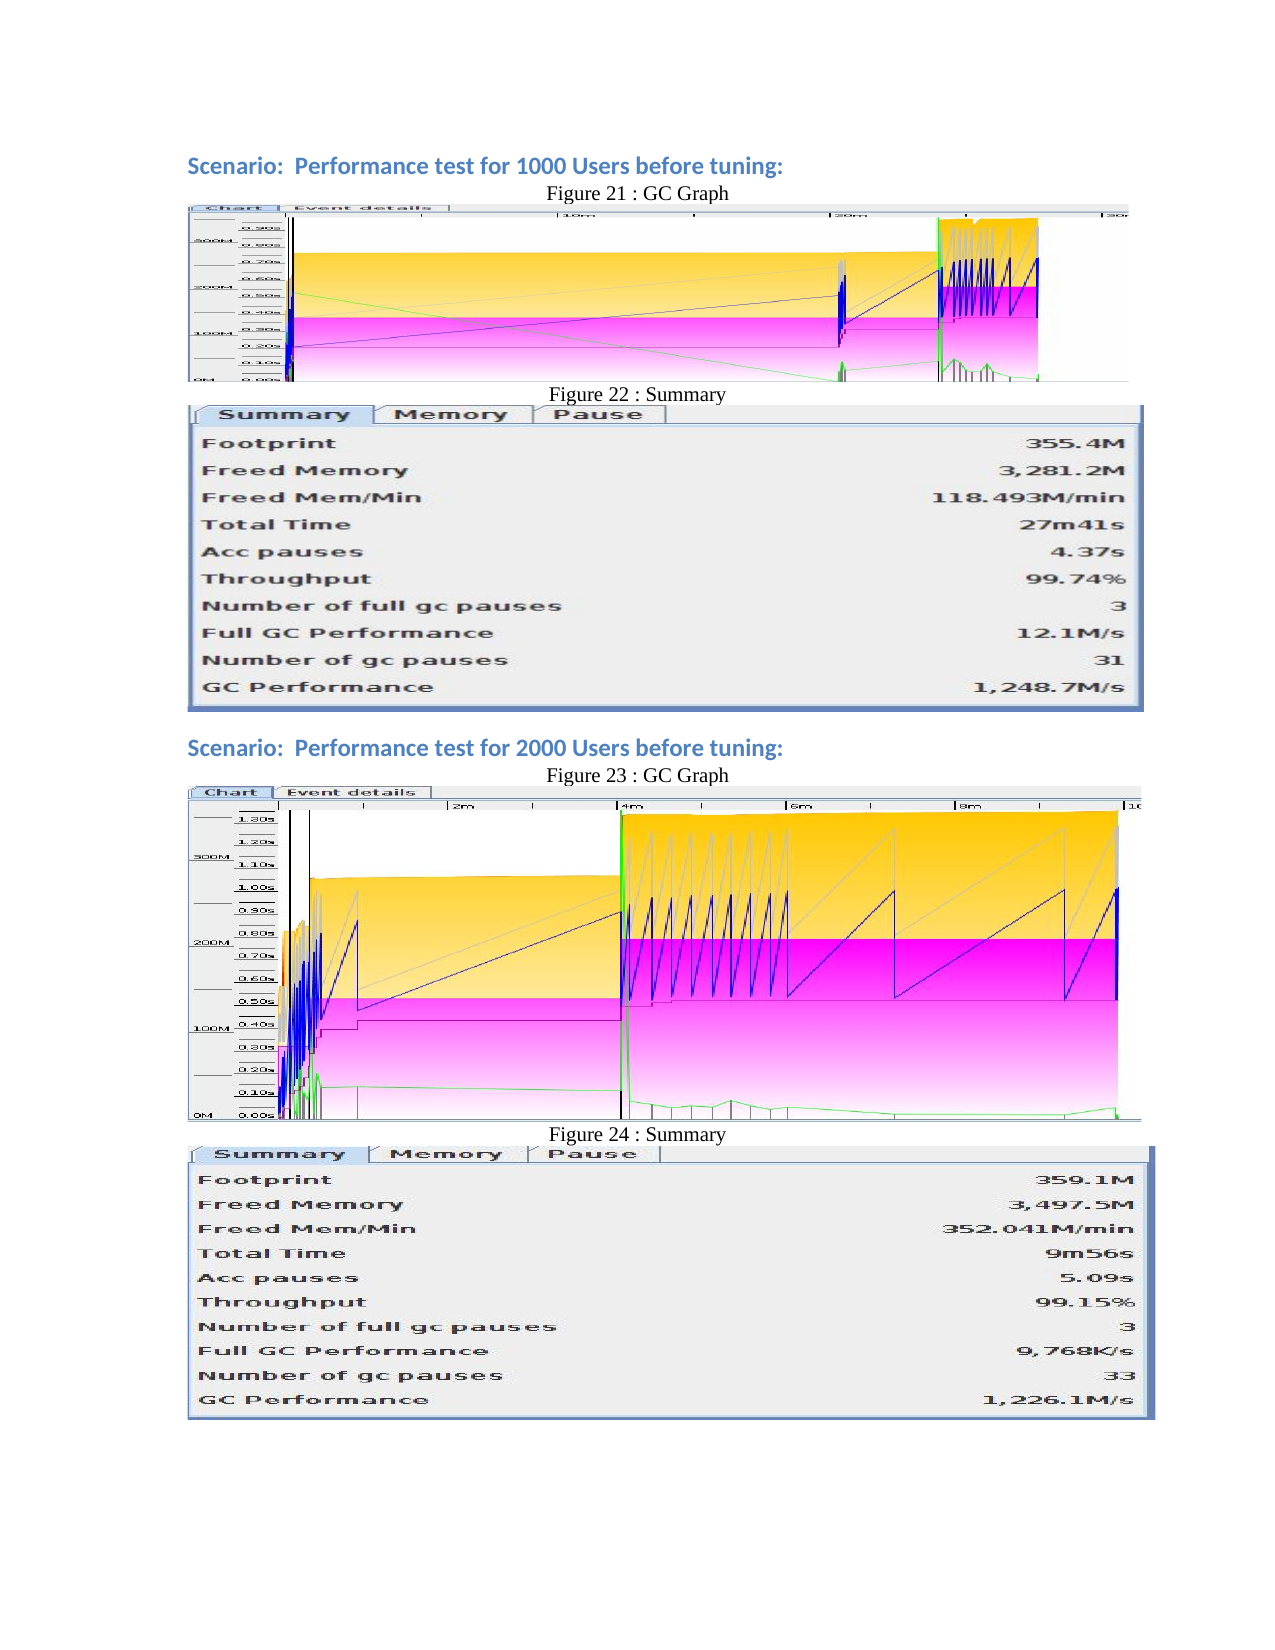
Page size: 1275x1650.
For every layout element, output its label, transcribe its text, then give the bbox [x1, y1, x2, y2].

picture [187, 405, 1144, 712]
picture [187, 786, 1142, 1122]
picture [187, 204, 1129, 382]
subtitle Scenario: Performance test for 1000 Users before tuning: [187, 150, 1087, 181]
subtitle Scenario: Performance test for 2000 Users before tuning: [187, 732, 1087, 762]
picture [187, 1146, 1156, 1420]
